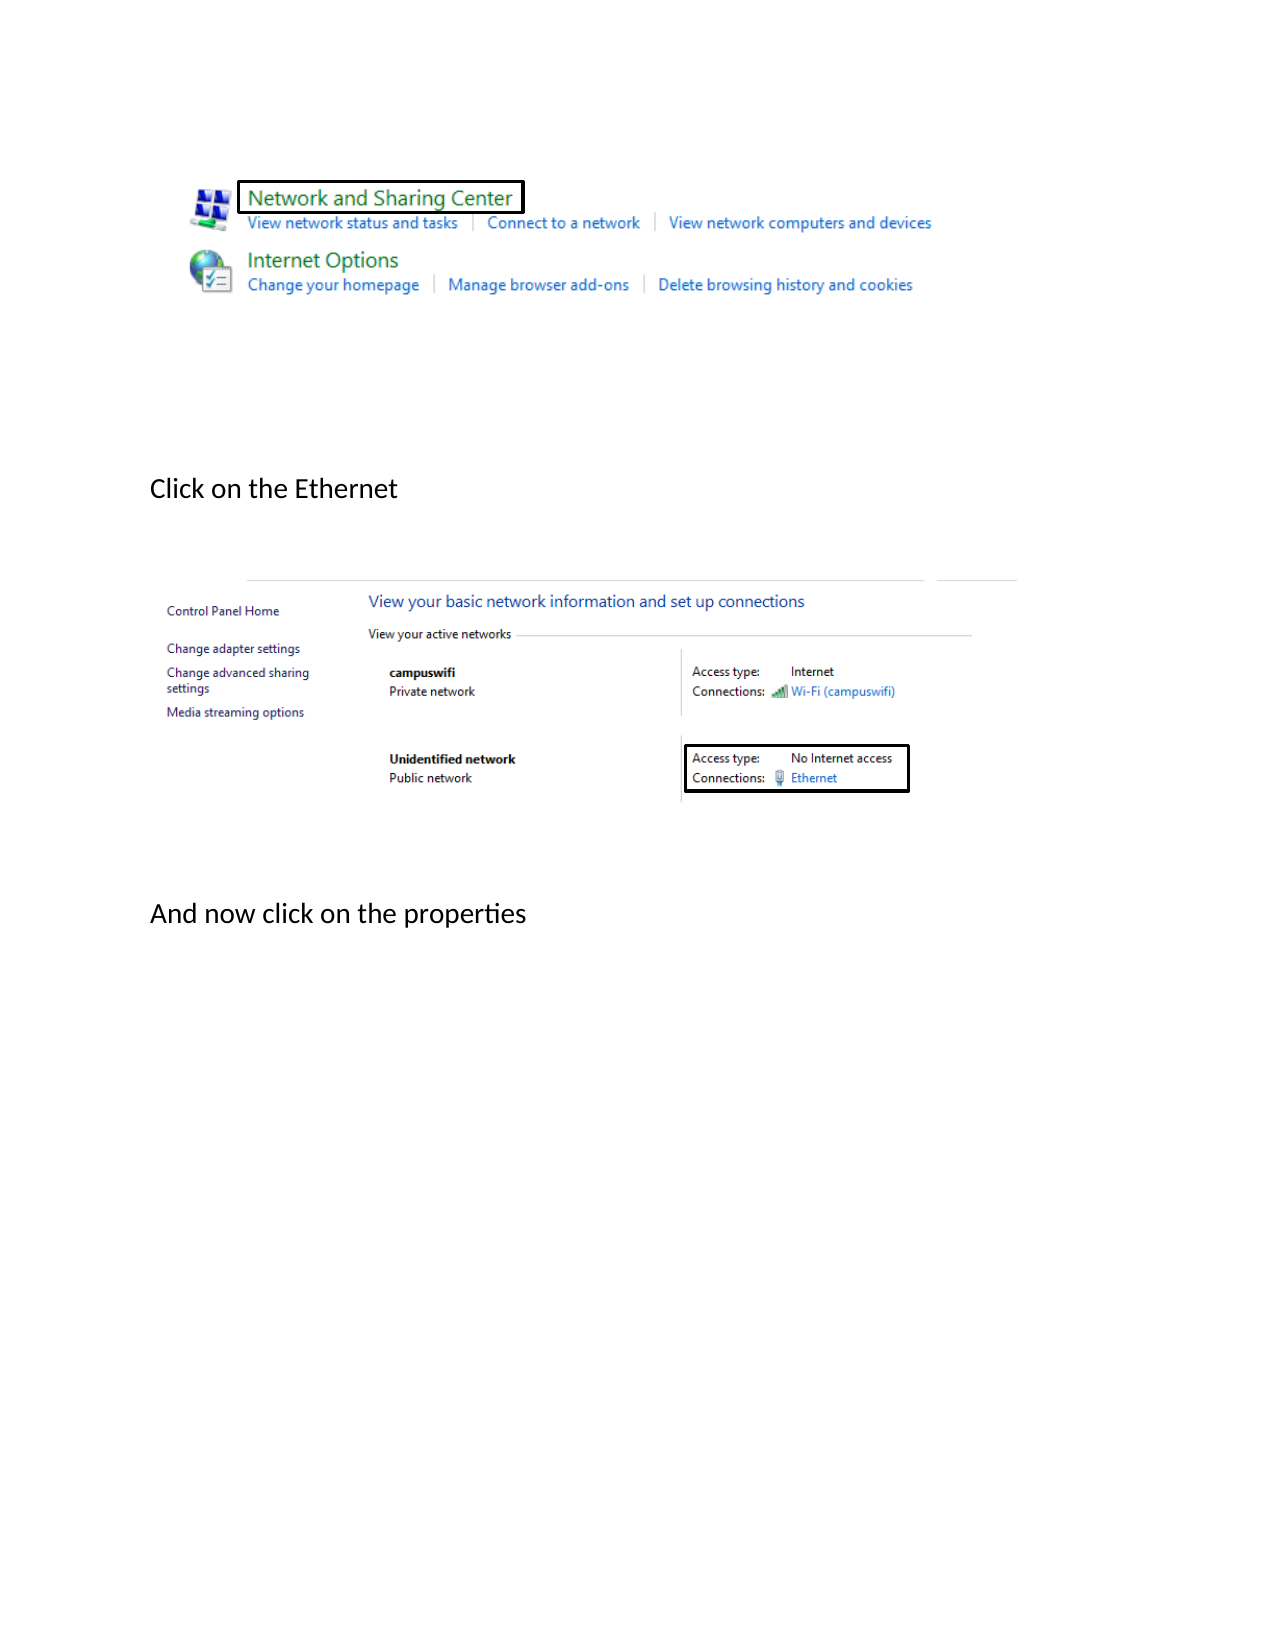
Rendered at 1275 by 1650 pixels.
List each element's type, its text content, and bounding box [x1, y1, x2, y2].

text Click on the Ethernet [150, 470, 1125, 506]
picture [150, 580, 1018, 822]
picture [150, 150, 1001, 397]
text And now click on the properties [150, 896, 1125, 931]
